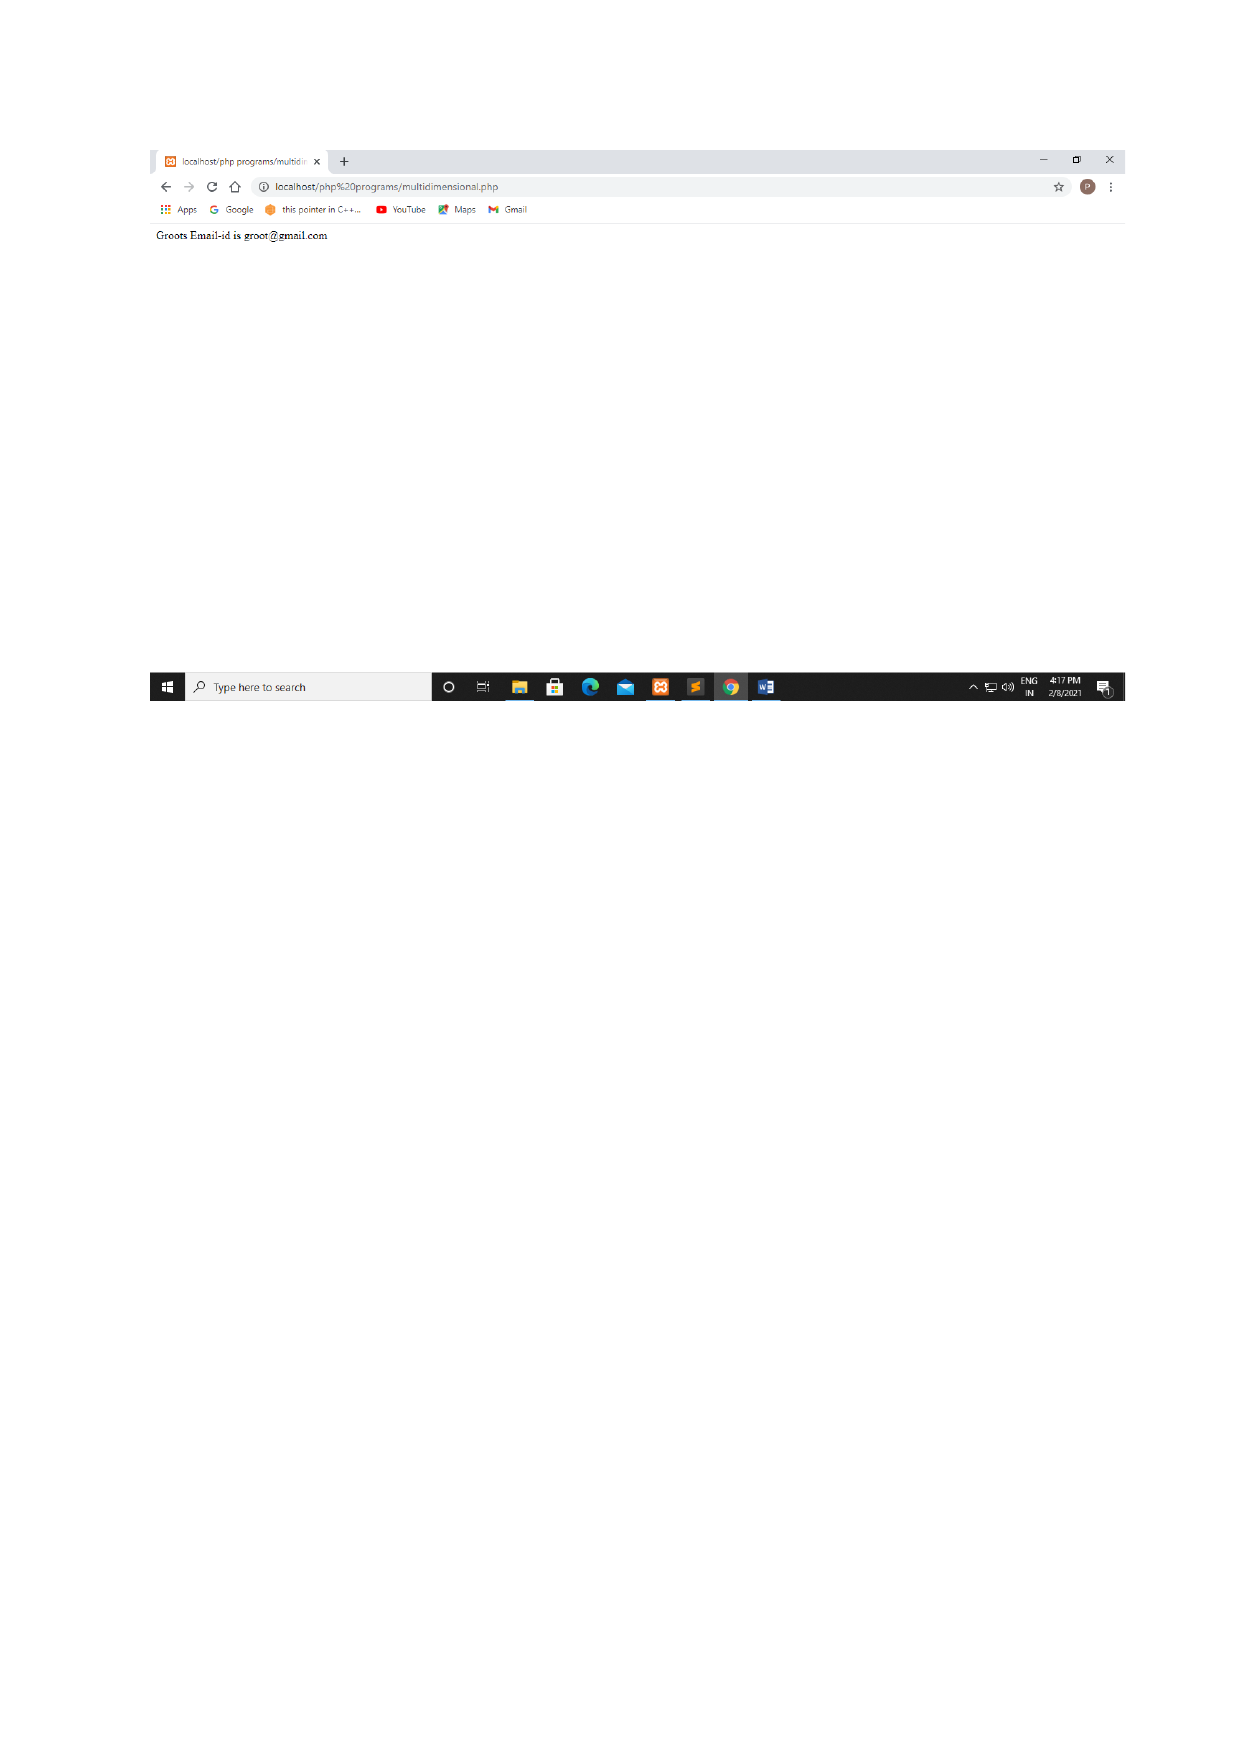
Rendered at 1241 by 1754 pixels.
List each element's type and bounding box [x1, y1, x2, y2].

picture [150, 150, 1125, 701]
